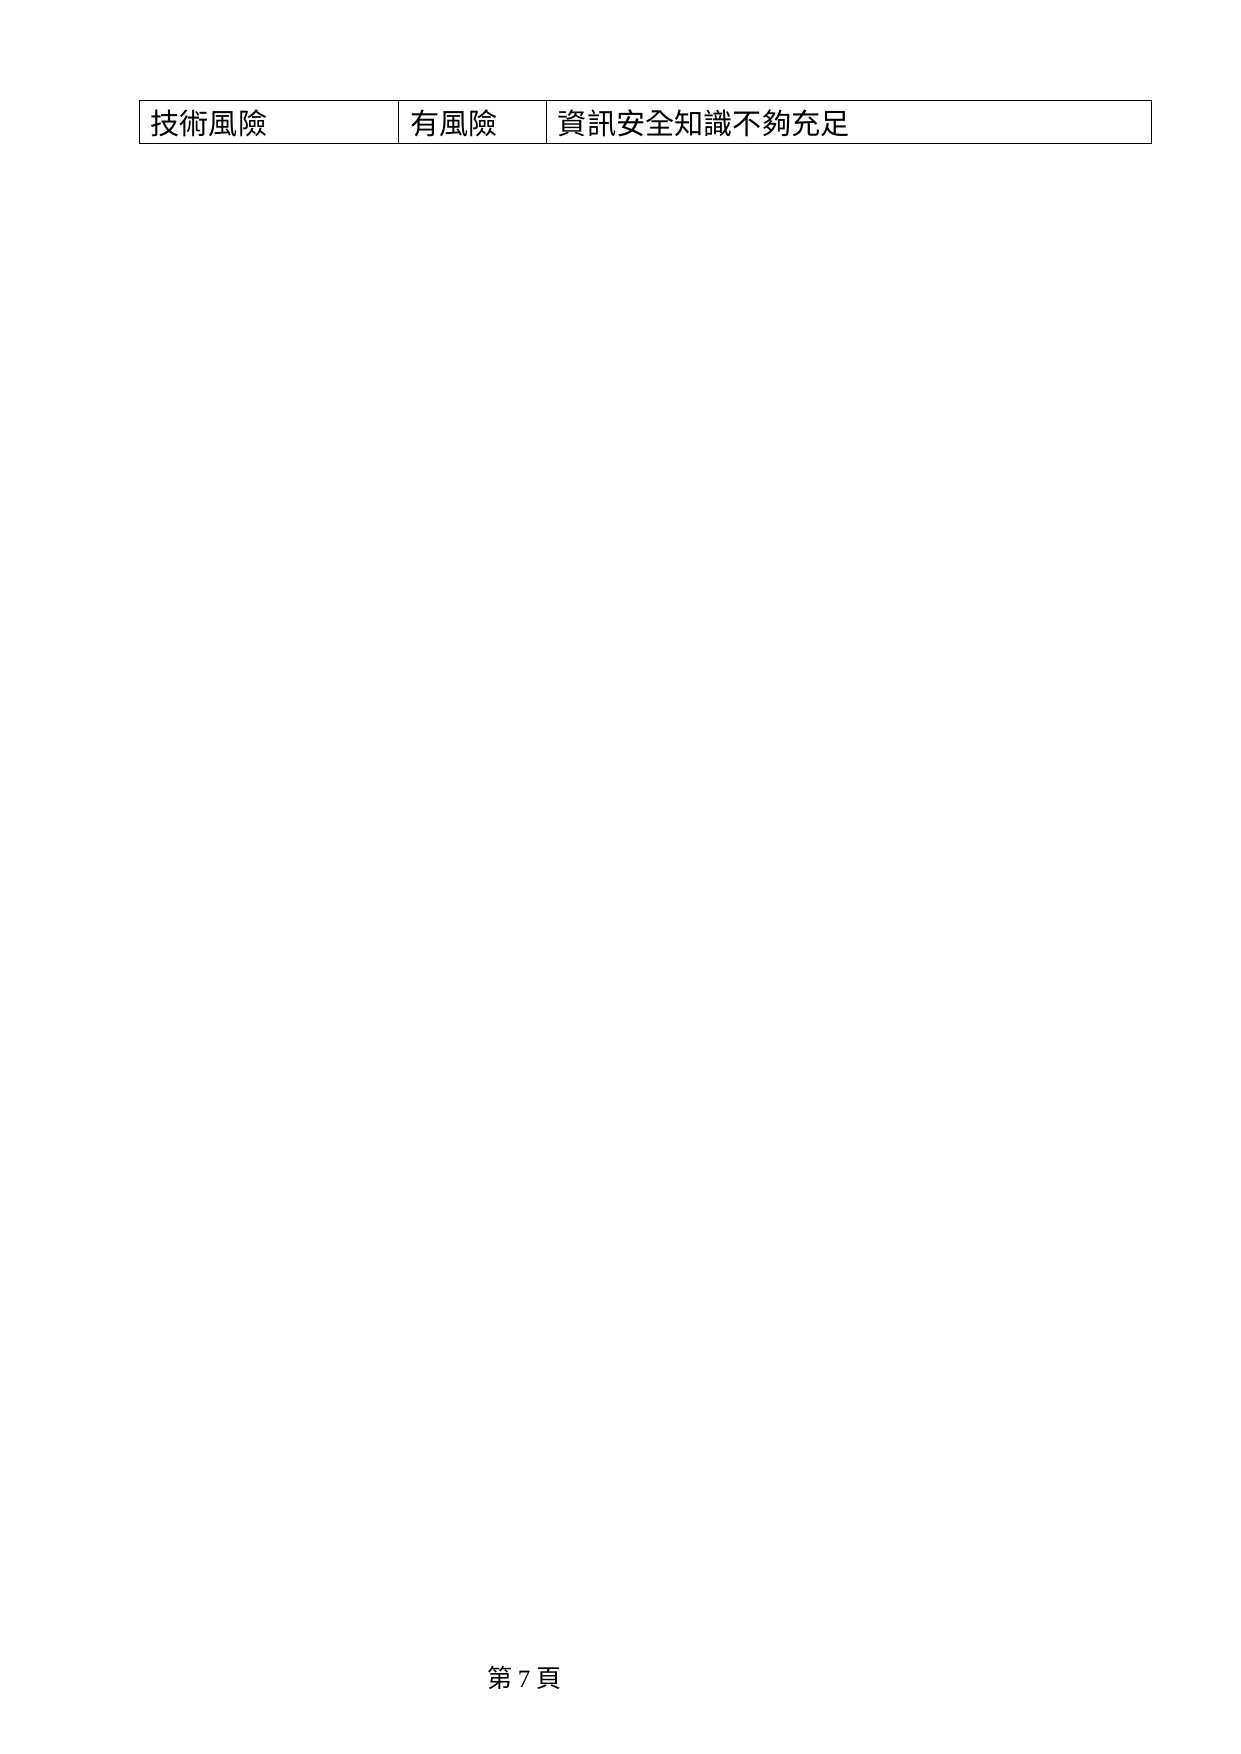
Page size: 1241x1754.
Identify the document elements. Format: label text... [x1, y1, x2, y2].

table_cell 技術風險 [140, 101, 398, 143]
table_cell 資訊安全知識不夠充足 [547, 101, 1151, 143]
table_cell 有風險 [399, 101, 546, 143]
